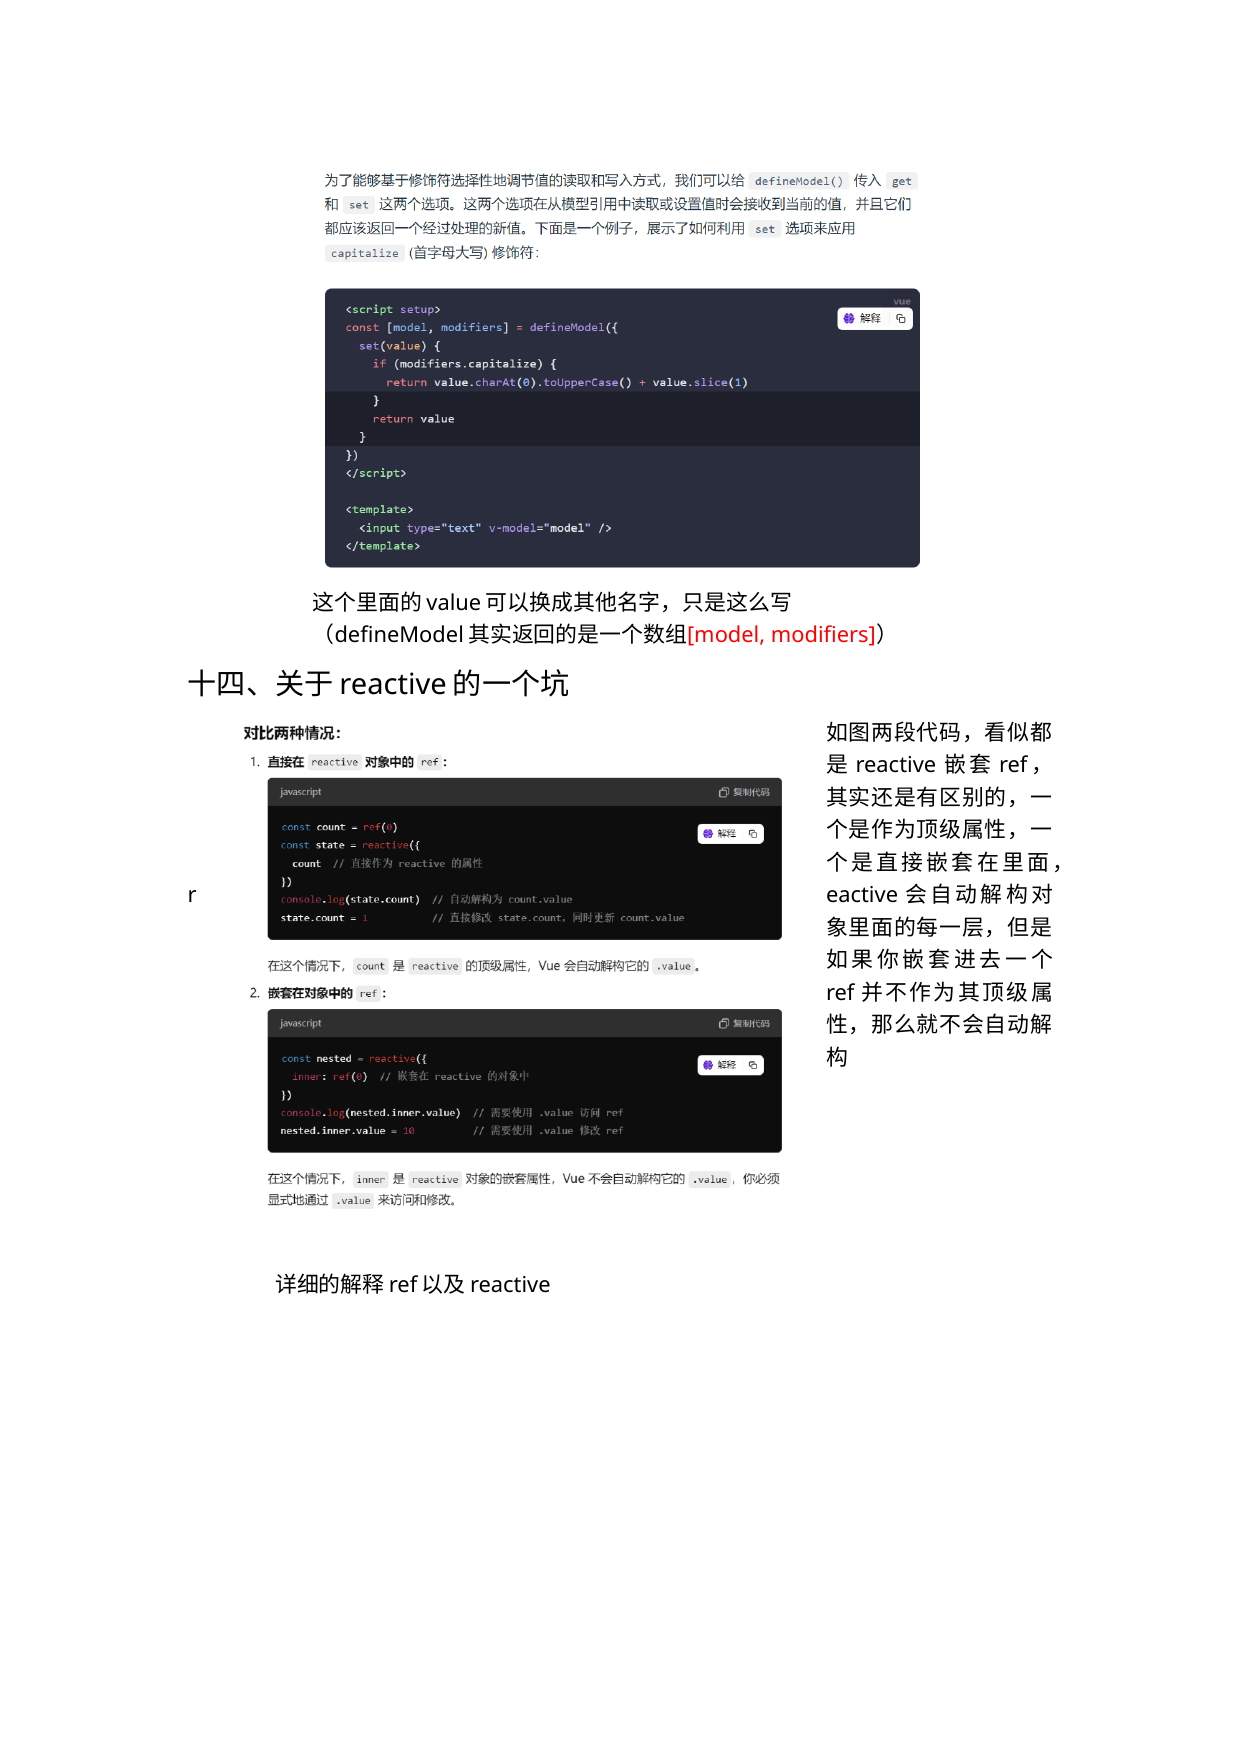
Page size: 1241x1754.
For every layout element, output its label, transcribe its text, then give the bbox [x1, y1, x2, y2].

text 如图两段代码，看似都是reactive嵌套ref，其实还是有区别的，一个是作为顶级属性，一个是直接嵌套在里面，reactive会自动解构对象里面的每一层，但是如果你嵌套进去一个ref并不作为其顶级属性，那么就不会自动解构 [187, 714, 1053, 1072]
picture [227, 717, 807, 1216]
text 十四、关于reactive的一个坑 [187, 649, 1053, 714]
text 详细的解释ref以及reactive [187, 1267, 1053, 1299]
list 这个里面的value可以换成其他名字，只是这么写 [312, 584, 1053, 617]
picture [312, 162, 934, 580]
list （defineModel其实返回的是一个数组[model, modifiers]） [312, 617, 1053, 649]
